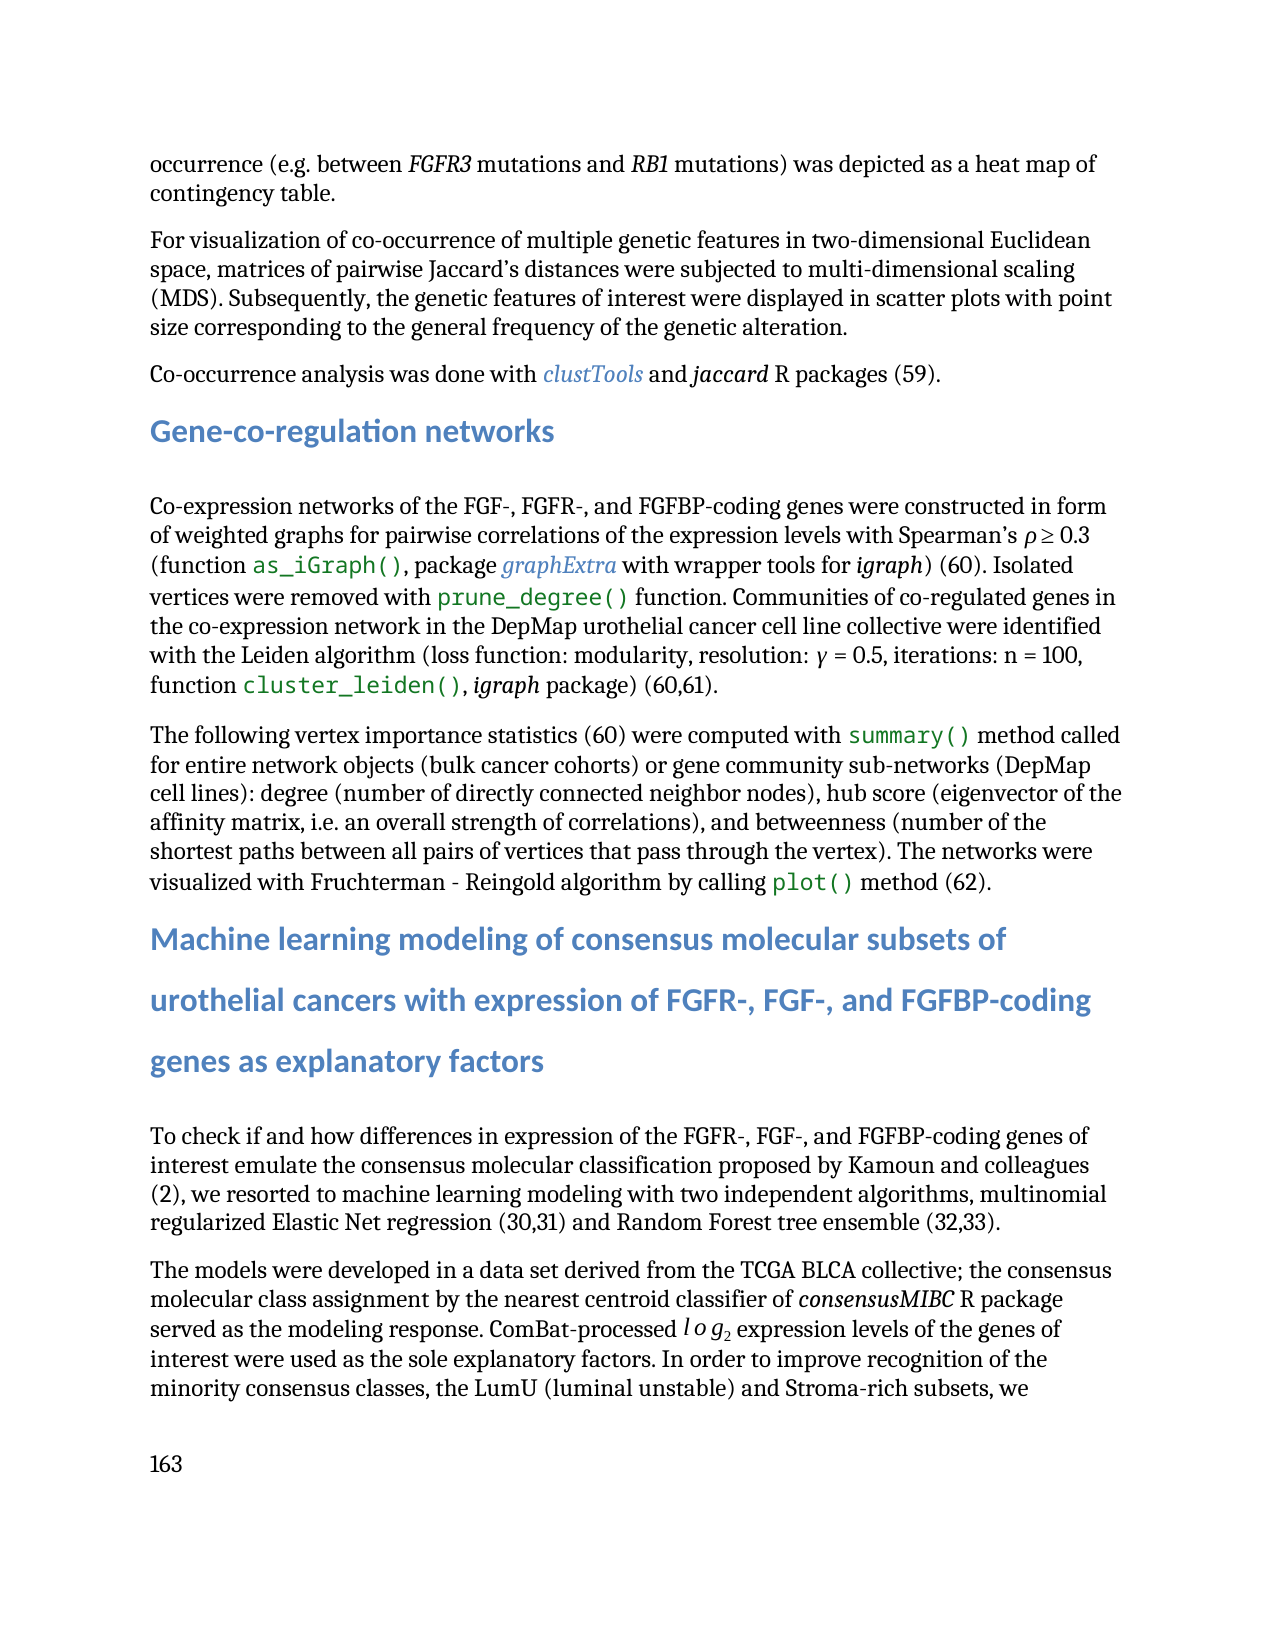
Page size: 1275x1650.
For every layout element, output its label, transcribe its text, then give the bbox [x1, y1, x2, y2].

text To check if and how differences in expression of the FGFR-, FGF-, and FGFBP-coding genes of interest emulate the consensus molecular classification proposed by Kamoun and colleagues (2), we resorted to machine learning modeling with two independent algorithms, multinomial regularized Elastic Net regression (30,31) and Random Forest tree ensemble (32,33). [150, 1122, 1125, 1237]
text Co-expression networks of the FGF-, FGFR-, and FGFBP-coding genes were constructed in form of weighted graphs for pairwise correlations of the expression levels with Spearman’s 0.3 (function as_iGraph(), package graphExtra with wrapper tools for igraph) (60). Isolated vertices were removed with prune_degree() function. Communities of co-regulated genes in the co-expression network in the DepMap urothelial cancer cell line collective were identified with the Leiden algorithm (loss function: modularity, resolution: = 0.5, iterations: n = 100, function cluster_leiden(), igraph package) (60,61). [150, 492, 1125, 701]
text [150, 150, 1125, 207]
subtitle Machine learning modeling of consensus molecular subsets of urothelial cancers with expression of FGFR-, FGF-, and FGFBP-coding genes as explanatory factors [150, 918, 1125, 1081]
subtitle Gene-co-regulation networks [150, 410, 1125, 451]
text The following vertex importance statistics (60) were computed with summary() method called for entire network objects (bulk cancer cohorts) or gene community sub-networks (DepMap cell lines): degree (number of directly connected neighbor nodes), hub score (eigenvector of the affinity matrix, i.e. an overall strength of correlations), and betweenness (number of the shortest paths between all pairs of vertices that pass through the vertex). The networks were visualized with Fruchterman - Reingold algorithm by calling plot() method (62). [150, 719, 1125, 897]
text Co-occurrence analysis was done with clustTools and jaccard R packages (59). [150, 360, 1125, 389]
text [150, 1256, 1125, 1402]
text For visualization of co-occurrence of multiple genetic features in two-dimensional Euclidean space, matrices of pairwise Jaccard’s distances were subjected to multi-dimensional scaling (MDS). Subsequently, the genetic features of interest were displayed in scatter plots with point size corresponding to the general frequency of the genetic alteration. [150, 226, 1125, 341]
